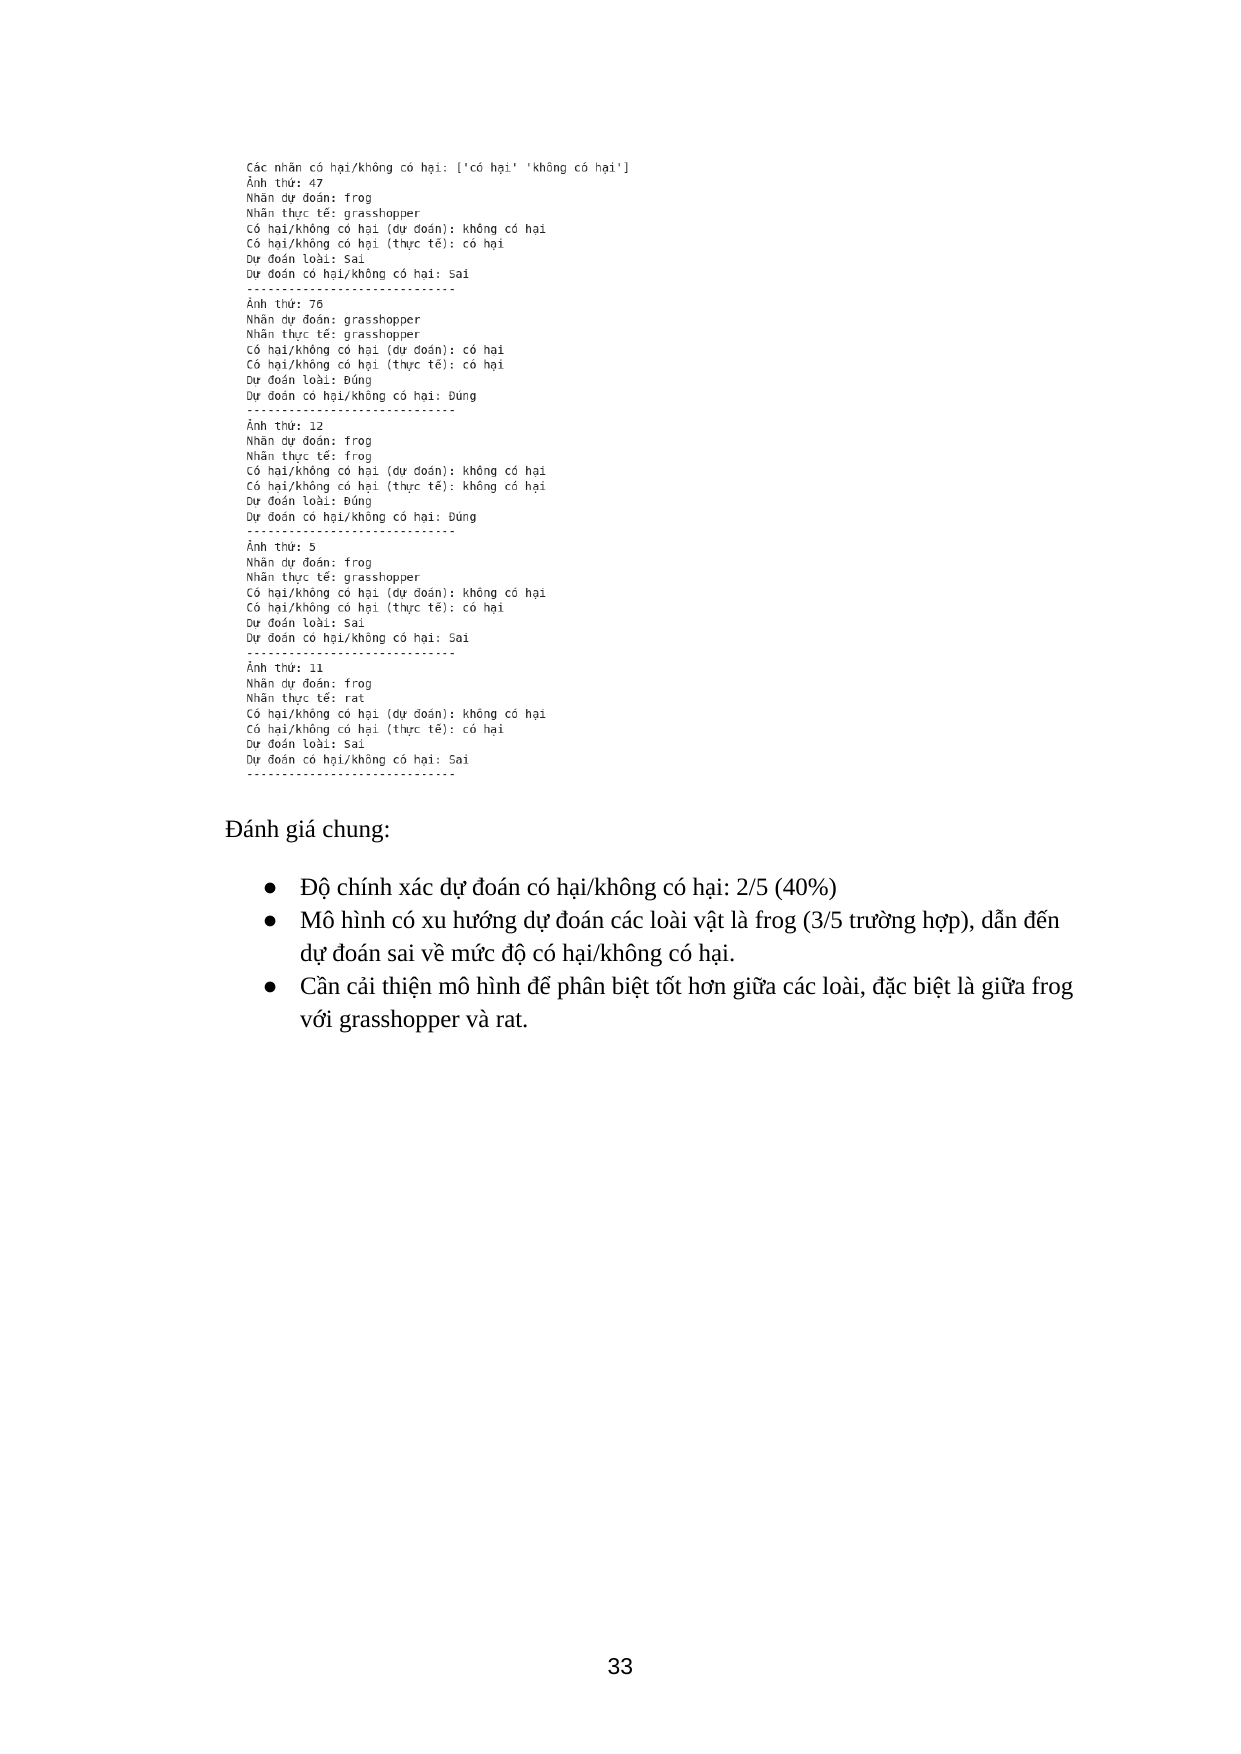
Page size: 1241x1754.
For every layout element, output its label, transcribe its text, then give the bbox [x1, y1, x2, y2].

picture [225, 150, 1166, 786]
text Đánh giá chung: [225, 814, 1090, 843]
list Độ chính xác dự đoán có hại/không có hại: 2/5 (40%) [262, 872, 1090, 901]
list Cần cải thiện mô hình để phân biệt tốt hơn giữa các loài, đặc biệt là giữa frog với grasshopper và rat. [262, 971, 1090, 1033]
list Mô hình có xu hướng dự đoán các loài vật là frog (3/5 trường hợp), dẫn đến dự đoán sai về mức độ có hại/không có hại. [262, 905, 1090, 967]
